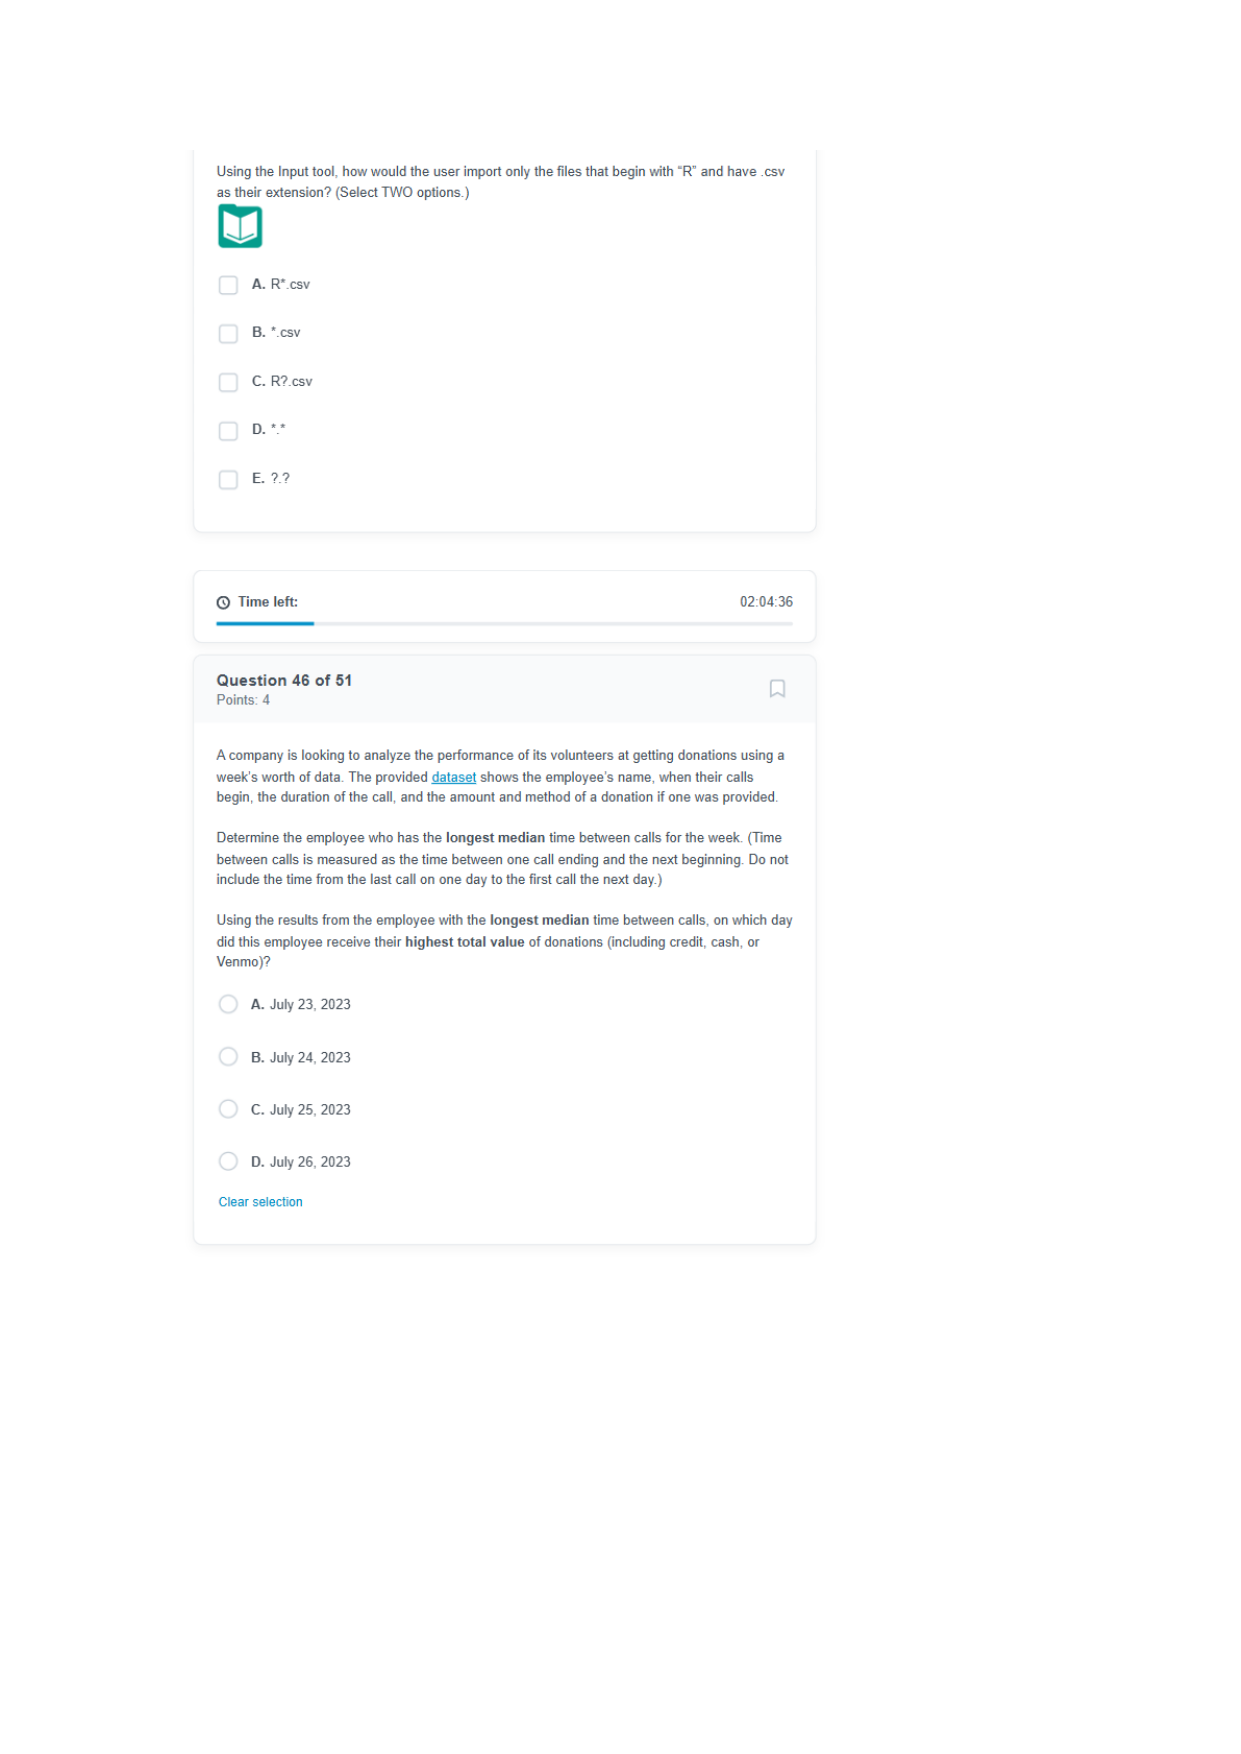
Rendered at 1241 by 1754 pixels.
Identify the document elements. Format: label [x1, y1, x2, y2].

picture [150, 150, 939, 551]
picture [150, 570, 947, 1270]
